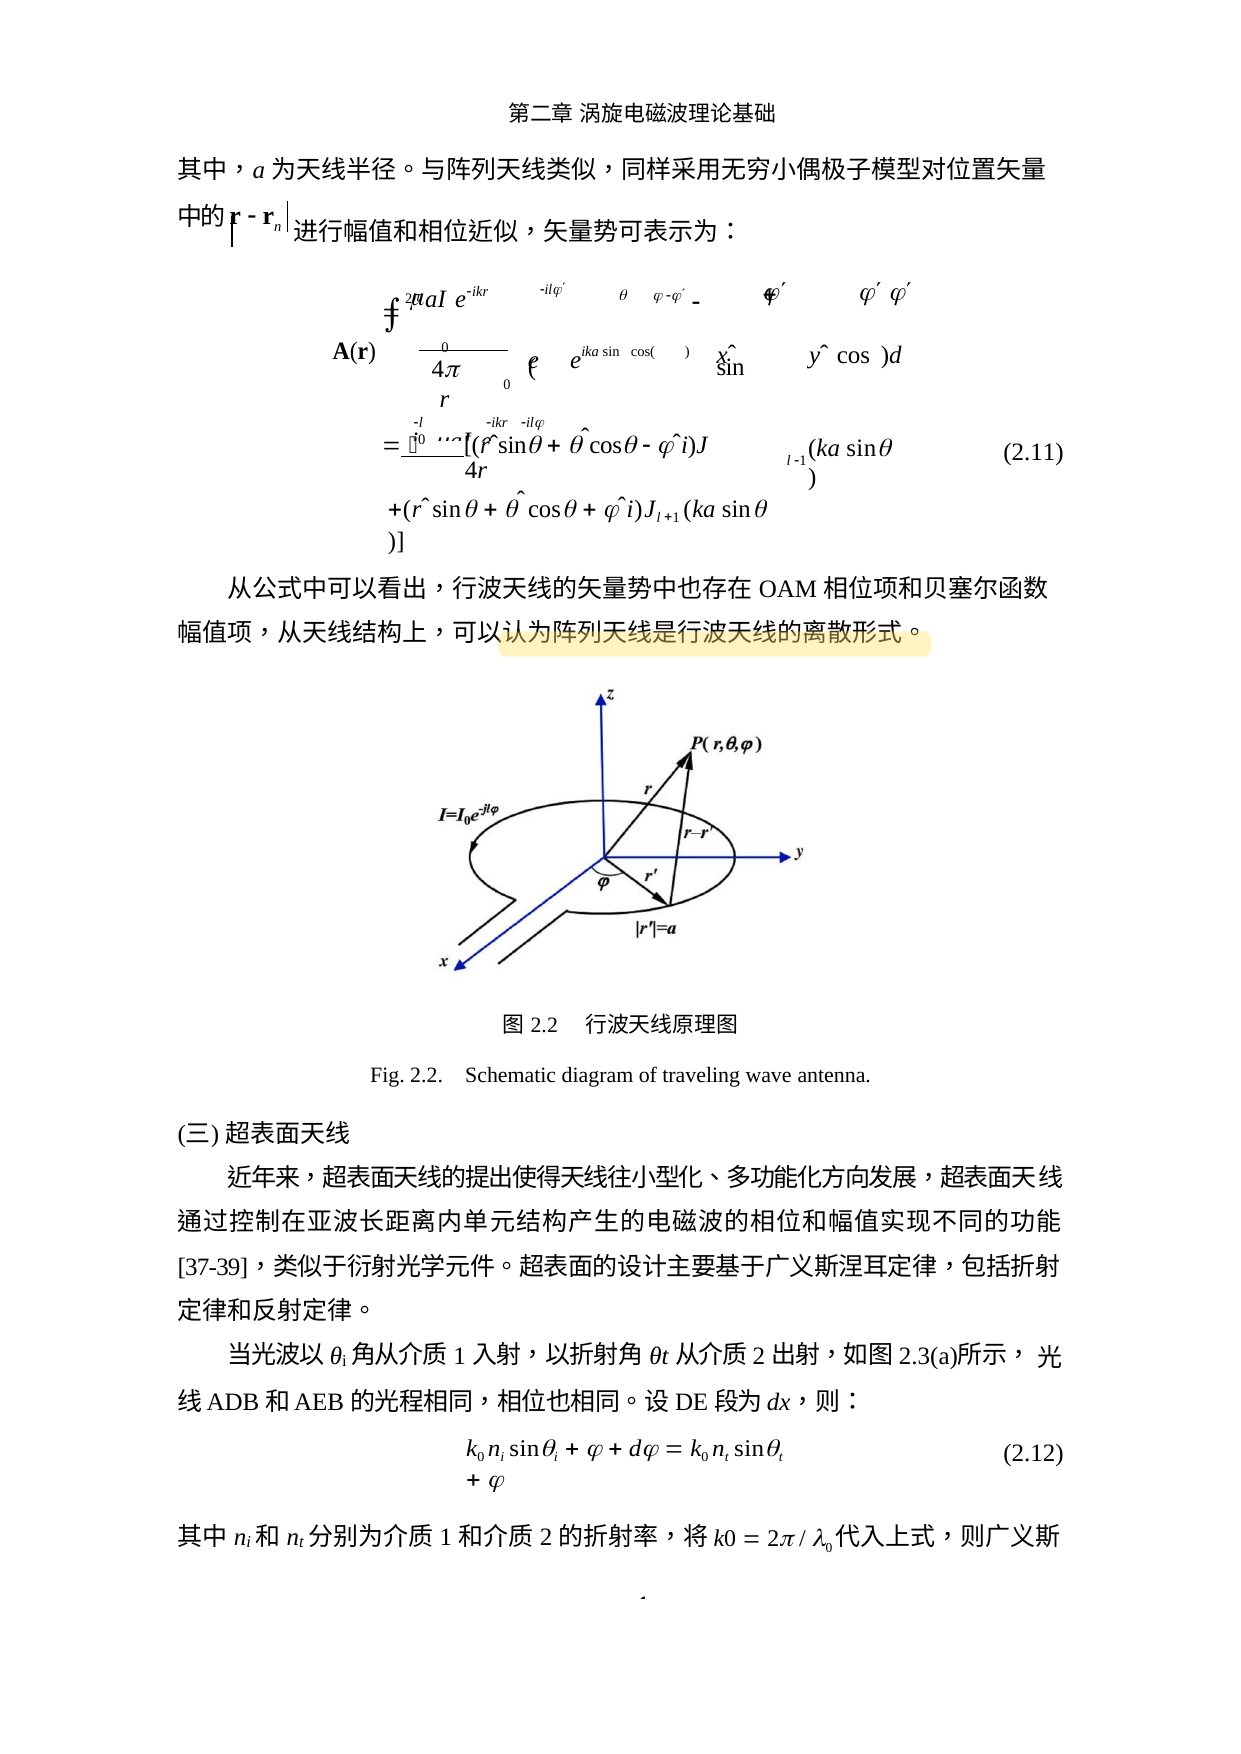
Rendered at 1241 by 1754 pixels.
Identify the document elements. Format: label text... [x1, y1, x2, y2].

text l ikr il [171, 415, 785, 431]
text (2.11) [1003, 437, 1101, 466]
text yˆ cos )d [885, 351, 1101, 366]
text 中的 r  rn [177, 198, 282, 234]
picture [433, 686, 809, 979]
text (rˆsin  ˆcos  ˆi)Jl 1 (ka sin )] [388, 485, 785, 555]
text 进行幅值和相位近似，矢量势可表示为： [294, 214, 1101, 248]
text (2.12) [803, 1438, 1063, 1467]
text  aI eikr 2 [381, 272, 523, 335]
text Fig. 2.2. Schematic diagram of traveling wave antenna. [160, 1062, 1080, 1088]
text k0 ni sini    d  k0 nt sint   [466, 1433, 799, 1493]
text 4r [166, 459, 785, 484]
text l 1 [787, 452, 806, 468]
text 0 [503, 376, 701, 392]
text e eika sin cos( ) ( [528, 351, 701, 364]
text 4 r [426, 353, 464, 414]
text 0 [(rˆsin  ˆcos  ˆi)J [381, 431, 785, 459]
text 当光波以 θi 角从介质 1 入射，以折射角 θt 从介质 2 出射，如图 2.3(a)所示， 光线 ADB 和 AEB 的光程相同，相位也相同。设 DE 段为 dx，则： [177, 1337, 1063, 1418]
text 图 2.2 行波天线原理图 [160, 1009, 1080, 1039]
text 近年来，超表面天线的提出使得天线往小型化、多功能化方向发展，超表面天线通过控制在亚波长距离内单元结构产生的电磁波的相位和幅值实现不同的功能[37-39]，类似于衍射光学元件。超表面的设计主要基于广义斯涅耳定律，包括折射定律和反射定律。 [177, 1160, 1063, 1327]
text 从公式中可以看出，行波天线的矢量势中也存在 OAM 相位项和贝塞尔函数幅值项，从天线结构上，可以认为阵列天线是行波天线的离散形式。 [177, 571, 1055, 649]
text 第二章 涡旋电磁波理论基础 [310, 98, 973, 128]
text xˆ sin [716, 351, 759, 381]
text yˆ cos )d [809, 351, 885, 366]
text 其中，a 为天线半径。与阵列天线类似，同样采用无穷小偶极子模型对位置矢量 [177, 151, 1101, 186]
text (三) 超表面天线 [177, 1116, 1101, 1150]
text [177, 1518, 1070, 1555]
text (ka sin ) [808, 433, 899, 491]
